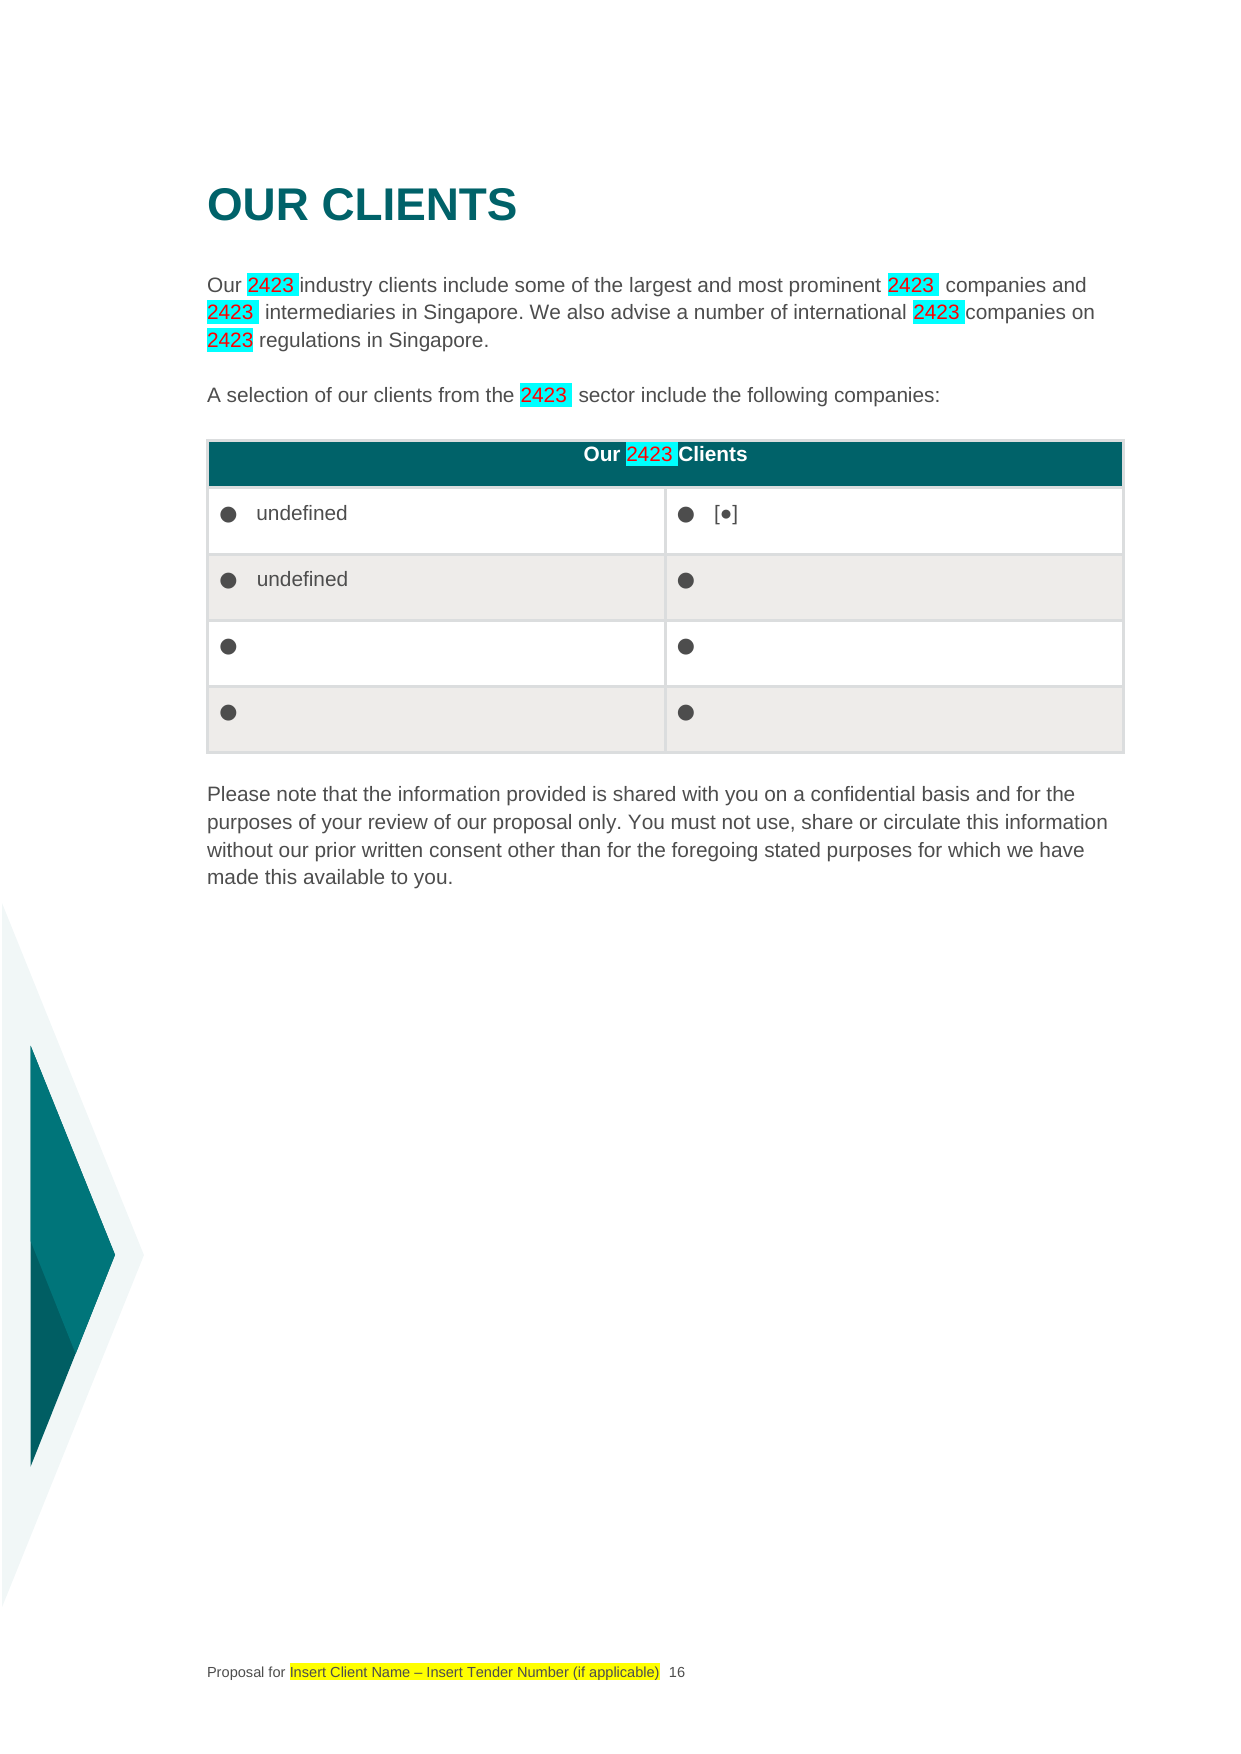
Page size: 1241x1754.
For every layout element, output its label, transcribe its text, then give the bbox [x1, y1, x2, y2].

subtitle OUR CLIENTS [207, 177, 1122, 230]
table_cell [667, 556, 1122, 619]
text Please note that the information provided is shared with you on a confidential basis and for the purposes of your review of our proposal only. You must not use, share or circulate this information without our prior written consent other than for the foregoing stated purposes for which we have made this available to you. [207, 782, 1122, 889]
text Our 2423 industry clients include some of the largest and most prominent 2423 companies and 2423 intermediaries in Singapore. We also advise a number of international 2423 companies on 2423 regulations in Singapore. [207, 272, 1122, 352]
table_cell [●] [667, 489, 1122, 552]
table_cell [209, 622, 664, 685]
table_cell undefined [209, 556, 664, 619]
table_header Our 2423 Clients [209, 442, 1122, 486]
text A selection of our clients from the 2423 sector include the following companies: [572, 383, 1122, 407]
table_cell [667, 688, 1122, 751]
text A selection of our clients from the 2423 sector include the following companies: [207, 383, 520, 407]
table_cell [667, 622, 1122, 685]
table_cell [209, 688, 664, 751]
table_cell undefined [209, 489, 664, 552]
